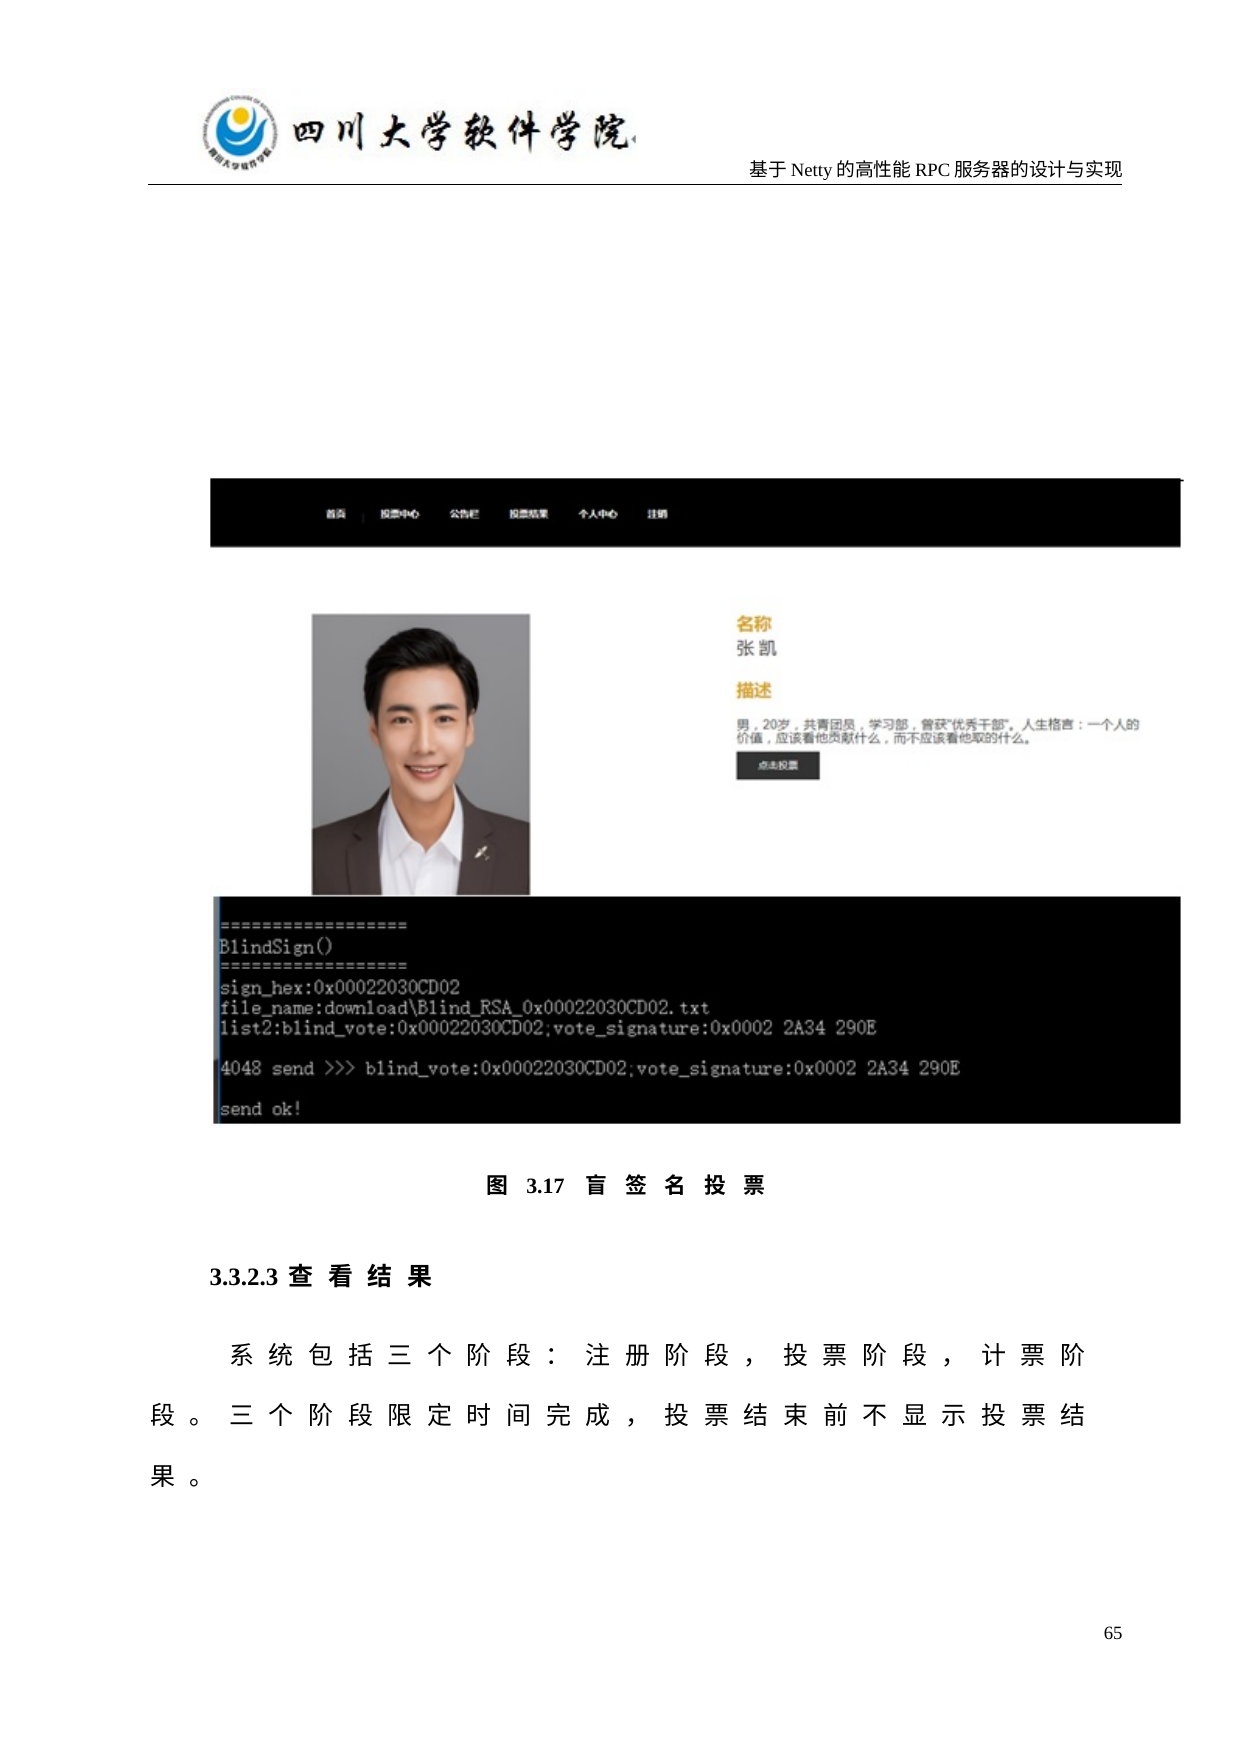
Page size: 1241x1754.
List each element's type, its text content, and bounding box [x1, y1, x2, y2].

text 图3.17 盲签名投票 [150, 1153, 1120, 1214]
picture [197, 88, 639, 177]
picture [209, 477, 1184, 1127]
text 3.3.2.3 查看结果 [150, 1244, 1120, 1305]
text 系统包括三个阶段：注册阶段，投票阶段，计票阶段。三个阶段限定时间完成，投票结束前不显示投票结果。 [150, 1323, 1120, 1505]
